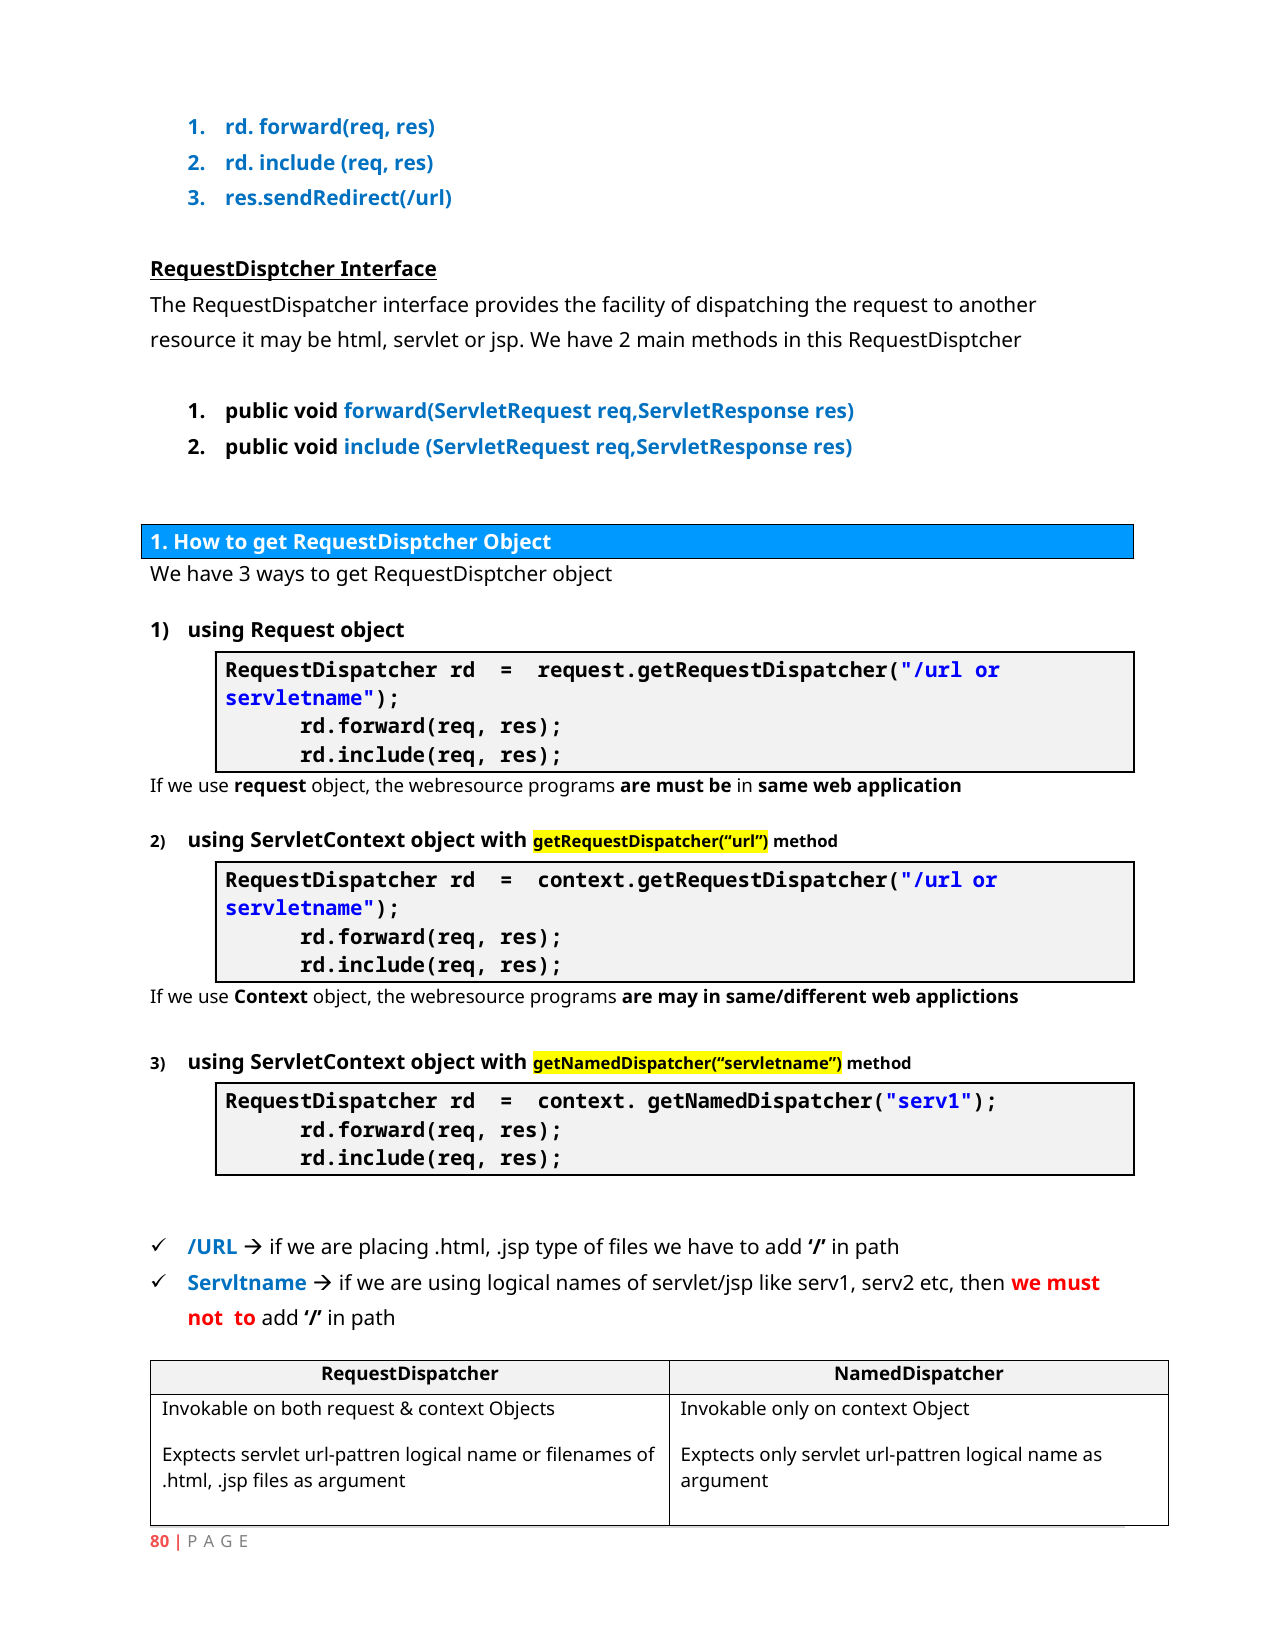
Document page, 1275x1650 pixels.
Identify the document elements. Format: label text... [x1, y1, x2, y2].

list Servltname if we are using logical names of servlet/jsp like serv1, serv2 etc, then we must not to add ‘/’ in path [150, 1268, 1125, 1332]
text RequestDisptcher Interface [150, 254, 1125, 283]
text rd.forward(req, res); [217, 707, 1133, 736]
text RequestDispatcher rd = request.getRequestDispatcher("/url or servletname"); [217, 653, 1133, 707]
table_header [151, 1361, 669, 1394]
list using ServletContext object with getRequestDispatcher(“url”) method [150, 825, 1125, 854]
text rd.include(req, res); [217, 946, 1133, 981]
list rd. include (req, res) [187, 148, 1125, 176]
list public void include (ServletRequest req,ServletResponse res) [187, 432, 1125, 461]
text rd.forward(req, res); [217, 918, 1133, 946]
text RequestDispatcher rd = context. getNamedDispatcher("serv1"); [217, 1084, 1133, 1111]
list public void forward(ServletRequest req,ServletResponse res) [187, 397, 1125, 425]
list res.sendRedirect(/url) [187, 183, 1125, 212]
text rd.include(req, res); [217, 1139, 1133, 1174]
list rd. forward(req, res) [187, 112, 1125, 141]
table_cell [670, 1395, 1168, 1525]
list using ServletContext object with getNamedDispatcher(“servletname”) method [150, 1047, 1125, 1075]
text We have 3 ways to get RequestDisptcher object [150, 559, 1125, 587]
text rd.forward(req, res); [217, 1111, 1133, 1139]
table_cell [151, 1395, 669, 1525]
text The RequestDispatcher interface provides the facility of dispatching the request to another resource it may be html, servlet or jsp. We have 2 main methods in this RequestDisptcher [150, 290, 1125, 354]
list If we use Context object, the webresource programs are may in same/different web applictions [150, 983, 1125, 1008]
text 1. How to get RequestDisptcher Object [142, 525, 1133, 558]
text rd.include(req, res); [217, 736, 1133, 771]
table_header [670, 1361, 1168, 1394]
list using Request object [150, 615, 1125, 643]
list /URL if we are placing .html, .jsp type of files we have to add ‘/’ in path [150, 1232, 1125, 1261]
text RequestDispatcher rd = context.getRequestDispatcher("/url or servletname"); [217, 863, 1133, 918]
text If we use request object, the webresource programs are must be in same web application [150, 773, 1125, 798]
